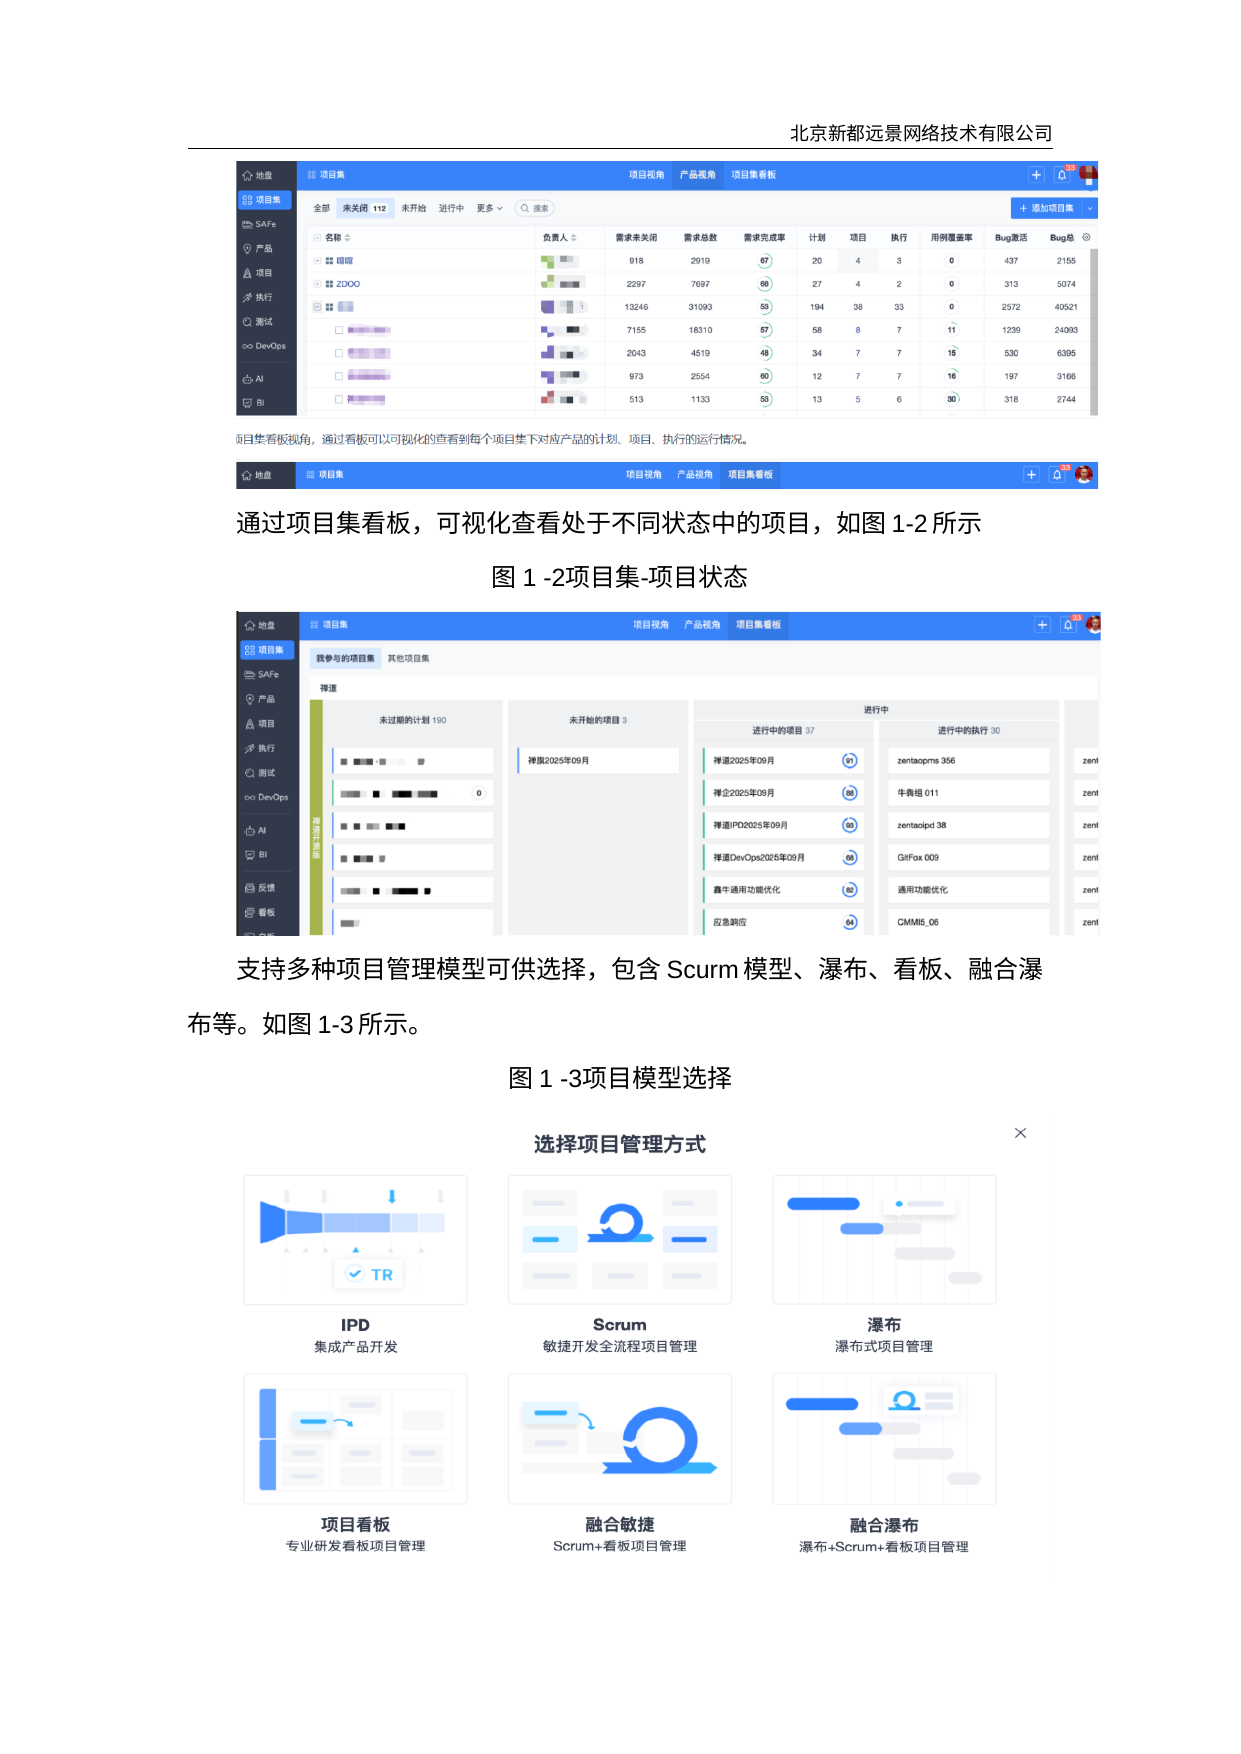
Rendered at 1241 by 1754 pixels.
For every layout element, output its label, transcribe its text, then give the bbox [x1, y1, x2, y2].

text 支持多种项目管理模型可供选择，包含Scurm模型、瀑布、看板、融合瀑布等。如图1-3所示。 [187, 950, 1053, 1040]
picture [236, 161, 1099, 489]
text 图 1 -2项目集-项目状态 [187, 557, 1053, 594]
text 通过项目集看板，可视化查看处于不同状态中的项目，如图1-2所示 [187, 503, 1053, 539]
picture [190, 1112, 1051, 1579]
text 图 1 -3项目模型选择 [187, 1058, 1053, 1095]
picture [236, 611, 1101, 936]
